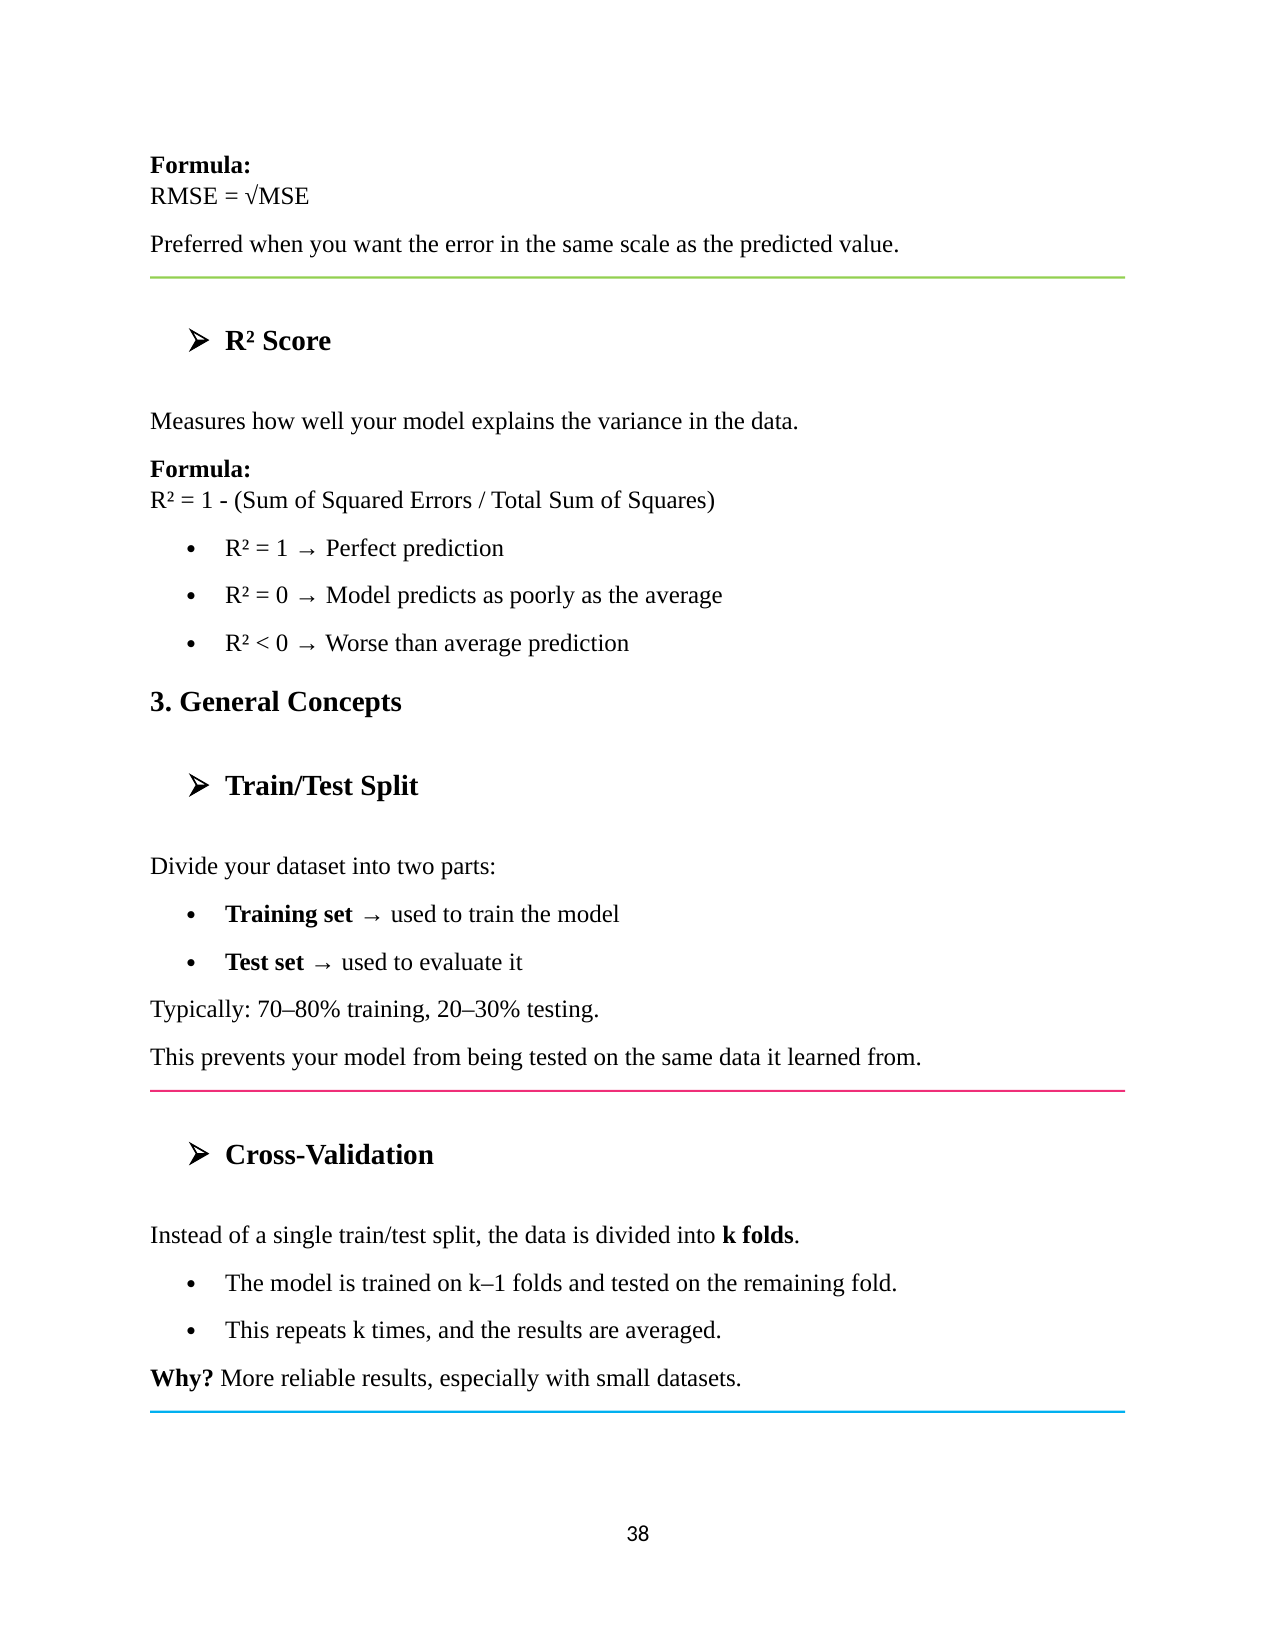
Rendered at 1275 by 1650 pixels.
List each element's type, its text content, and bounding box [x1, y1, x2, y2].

text Formula: R² = 1 - (Sum of Squared Errors / Total Sum of Squares) [150, 454, 1125, 514]
text This prevents your model from being tested on the same data it learned from. [150, 1042, 1125, 1071]
text Typically: 70–80% training, 20–30% testing. [150, 994, 1125, 1023]
list R² = 0 → Model predicts as poorly as the average [187, 581, 1125, 609]
list Test set → used to evaluate it [187, 947, 1125, 976]
subtitle 3. General Concepts [150, 684, 1125, 718]
text Measures how well your model explains the variance in the data. [150, 406, 1125, 435]
list This repeats k times, and the results are averaged. [187, 1315, 1125, 1344]
list Training set → used to train the model [187, 899, 1125, 928]
subtitle R² Score [187, 323, 1125, 357]
text Why? More reliable results, especially with small datasets. [150, 1363, 1125, 1392]
text Divide your dataset into two parts: [150, 851, 1125, 880]
text Instead of a single train/test split, the data is divided into k folds. [150, 1220, 1125, 1249]
list The model is trained on k–1 folds and tested on the remaining fold. [187, 1268, 1125, 1296]
text Preferred when you want the error in the same scale as the predicted value. [150, 229, 1125, 257]
subtitle Cross-Validation [187, 1137, 1125, 1170]
list R² = 1 → Perfect prediction [187, 533, 1125, 562]
list R² < 0 → Worse than average prediction [187, 628, 1125, 657]
text Formula: RMSE = √MSE [150, 150, 1125, 210]
subtitle Train/Test Split [187, 768, 1125, 802]
